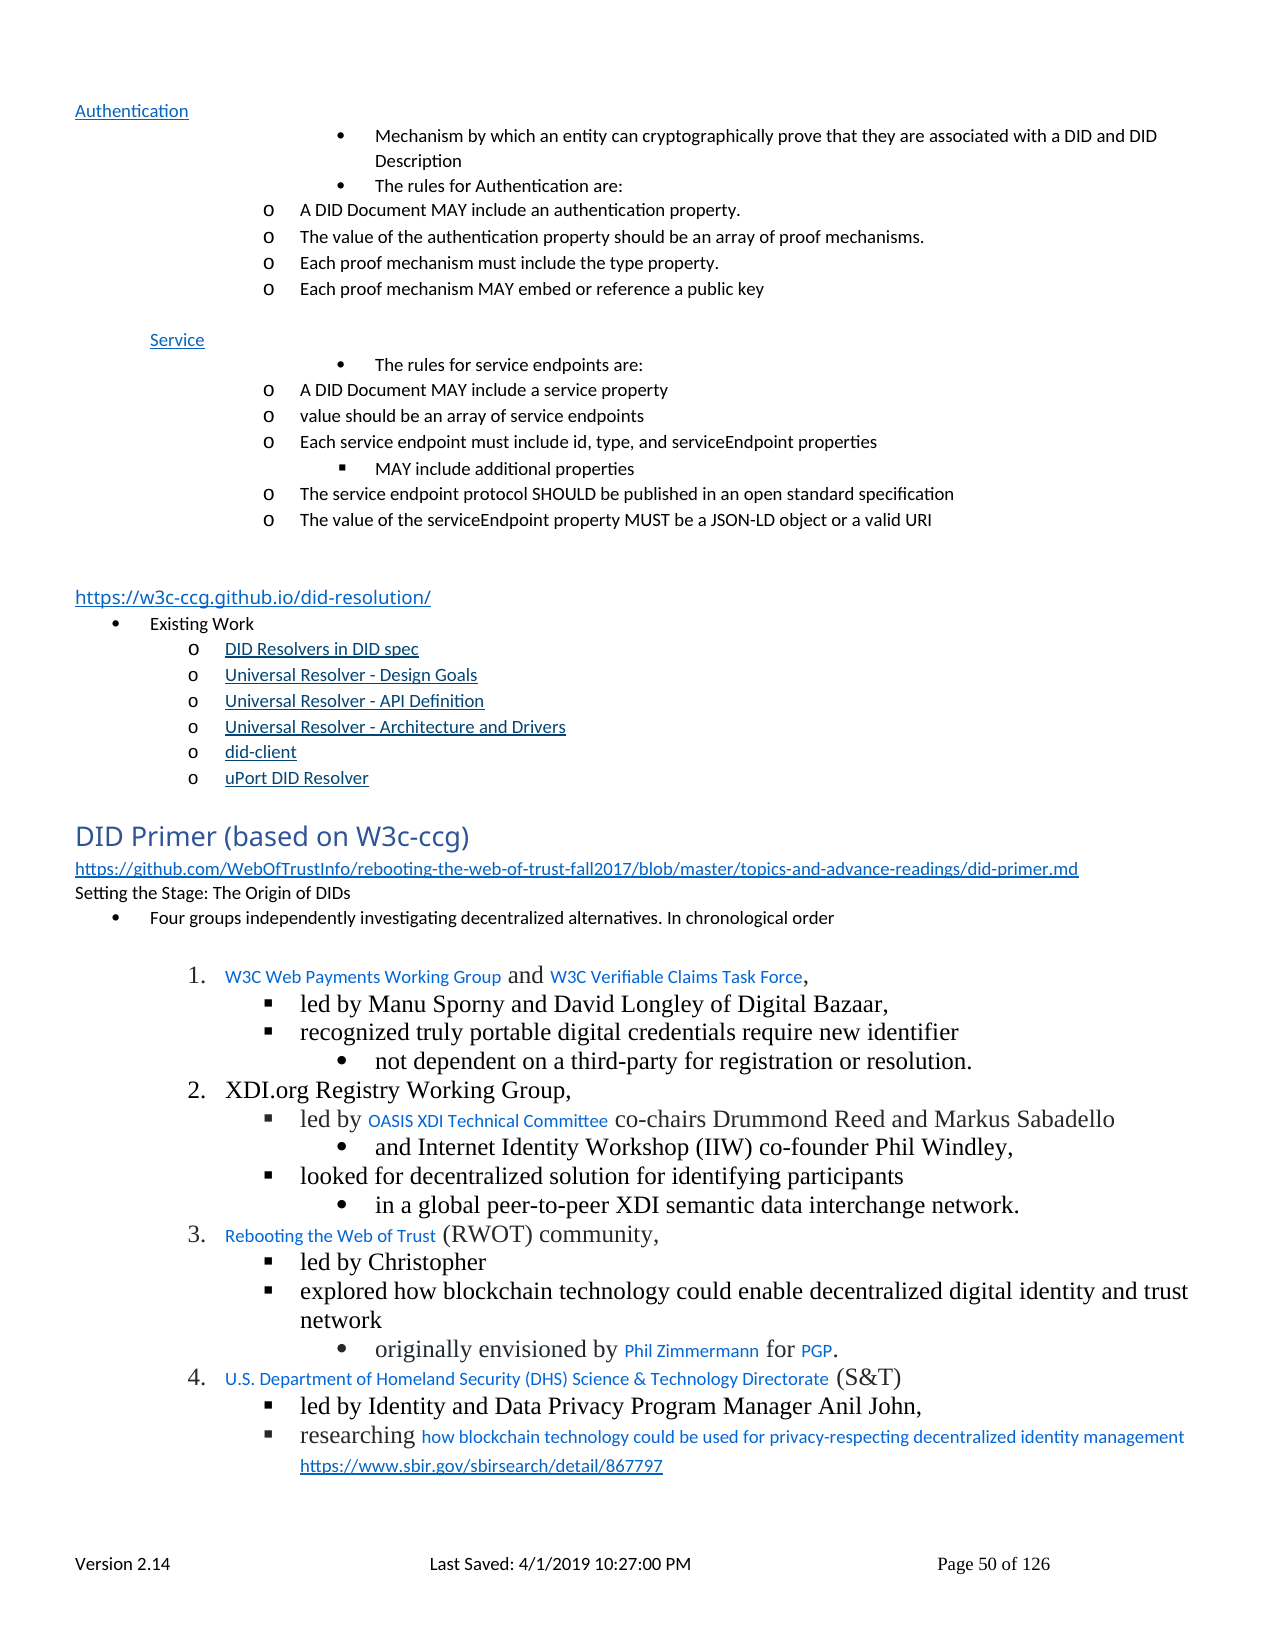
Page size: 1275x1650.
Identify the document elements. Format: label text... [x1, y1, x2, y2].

list Each proof mechanism must include the type property. [262, 251, 1200, 276]
list The rules for Authentication are: [337, 174, 1200, 197]
text Setting the Stage: The Origin of DIDs [75, 881, 1200, 904]
list Mechanism by which an entity can cryptographically prove that they are associated with a DID and DID Description [337, 124, 1200, 172]
list and Internet Identity Workshop (IIW) co-founder Phil Windley, [337, 1132, 1200, 1161]
list researching how blockchain technology could be used for privacy-respecting decentralized identity management https://www.sbir.gov/sbirsearch/detail/867797 [262, 1420, 1200, 1477]
list A DID Document MAY include a service property [262, 378, 1200, 402]
list Rebooting the Web of Trust (RWOT) community, [187, 1219, 1200, 1247]
list led by Identity and Data Privacy Program Manager Anil John, [262, 1391, 1200, 1420]
list Universal Resolver - Architecture and Drivers [187, 715, 1200, 739]
list U.S. Department of Homeland Security (DHS) Science & Technology Directorate (S&T) [187, 1362, 1200, 1391]
text https://github.com/WebOfTrustInfo/rebooting-the-web-of-trust-fall2017/blob/master/topics-and-advance-readings/did-primer.md [75, 857, 1200, 880]
list looked for decentralized solution for identifying participants [262, 1161, 1200, 1190]
list Universal Resolver - API Definition [187, 689, 1200, 713]
list in a global peer-to-peer XDI semantic data interchange network. [337, 1190, 1200, 1219]
list led by Christopher [262, 1247, 1200, 1276]
list DID Resolvers in DID spec [187, 637, 1200, 661]
list W3C Web Payments Working Group and W3C Verifiable Claims Task Force, [187, 960, 1200, 989]
list Universal Resolver - Design Goals [187, 663, 1200, 687]
list Each service endpoint must include id, type, and serviceEndpoint properties [262, 431, 1200, 455]
list Four groups independently investigating decentralized alternatives. In chronological order [112, 906, 1200, 929]
text Authentication [75, 100, 1200, 123]
subtitle https://w3c-ccg.github.io/did-resolution/ [75, 584, 1200, 609]
list led by Manu Sporny and David Longley of Digital Bazaar, [262, 989, 1200, 1017]
list explored how blockchain technology could enable decentralized digital identity and trust network [262, 1276, 1200, 1334]
list The rules for service endpoints are: [337, 353, 1200, 376]
list value should be an array of service endpoints [262, 404, 1200, 429]
list The value of the authentication property should be an array of proof mechanisms. [262, 225, 1200, 249]
list not dependent on a third-party for registration or resolution. [337, 1046, 1200, 1075]
list originally envisioned by Phil Zimmermann for PGP. [337, 1334, 1200, 1362]
list Service [150, 328, 1200, 351]
list led by OASIS XDI Technical Committee co-chairs Drummond Reed and Markus Sabadello [262, 1104, 1200, 1132]
list XDI.org Registry Working Group, [187, 1075, 1200, 1104]
list MAY include additional properties [337, 457, 1200, 480]
list Each proof mechanism MAY embed or reference a public key [262, 277, 1200, 302]
list recognized truly portable digital credentials require new identifier [262, 1017, 1200, 1046]
list The value of the serviceEndpoint property MUST be a JSON-LD object or a valid URI [262, 508, 1200, 532]
list uPort DID Resolver [187, 766, 1200, 790]
list The service endpoint protocol SHOULD be published in an open standard specification [262, 482, 1200, 506]
subtitle DID Primer (based on W3c-ccg) [75, 817, 1200, 854]
list A DID Document MAY include an authentication property. [262, 198, 1200, 223]
list Existing Work [112, 612, 1200, 635]
list did-client [187, 741, 1200, 764]
